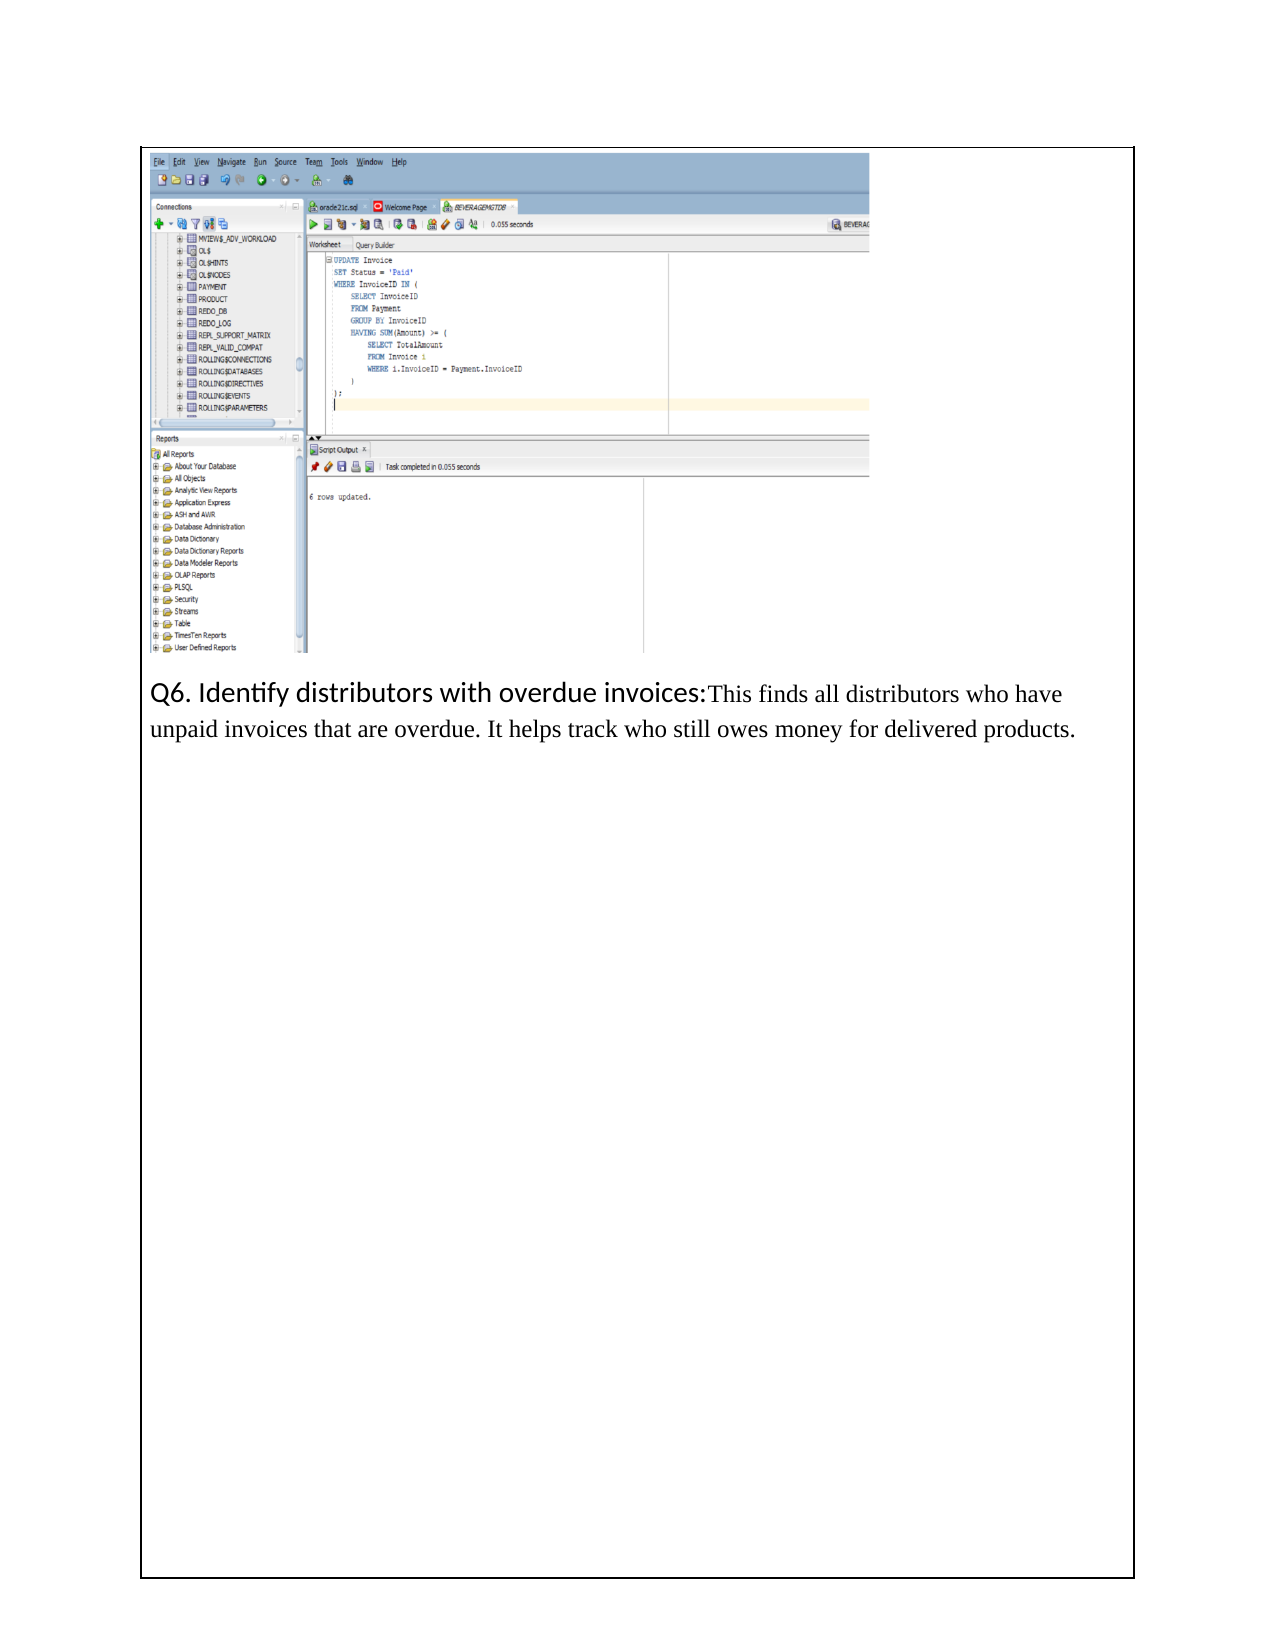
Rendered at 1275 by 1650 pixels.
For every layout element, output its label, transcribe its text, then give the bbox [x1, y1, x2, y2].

text Q6. Identify distributors with overdue invoices:This finds all distributors who have unpaid invoices that are overdue. It helps track who still owes money for delivered products. [150, 674, 1125, 742]
picture [150, 150, 870, 653]
